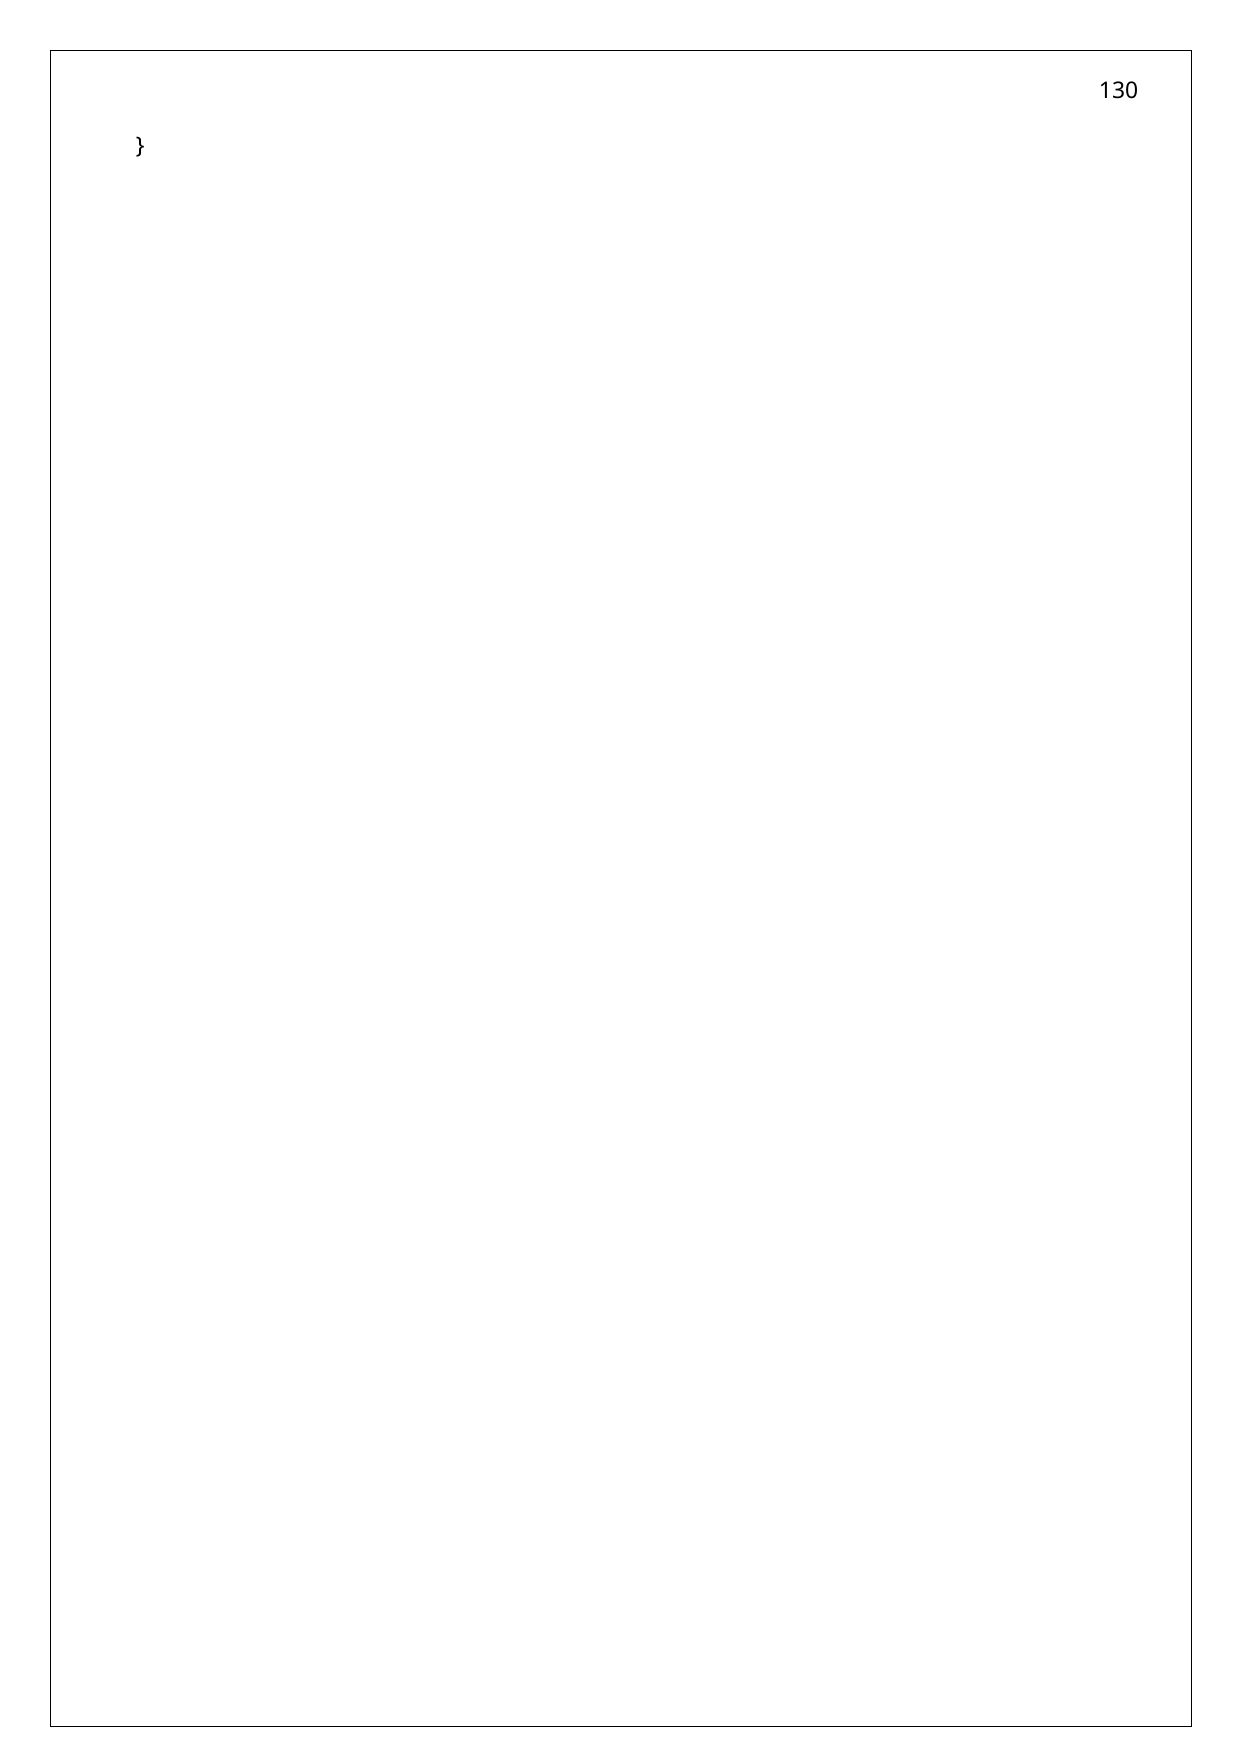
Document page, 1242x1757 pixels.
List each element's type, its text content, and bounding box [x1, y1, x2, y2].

text } [136, 129, 1162, 160]
